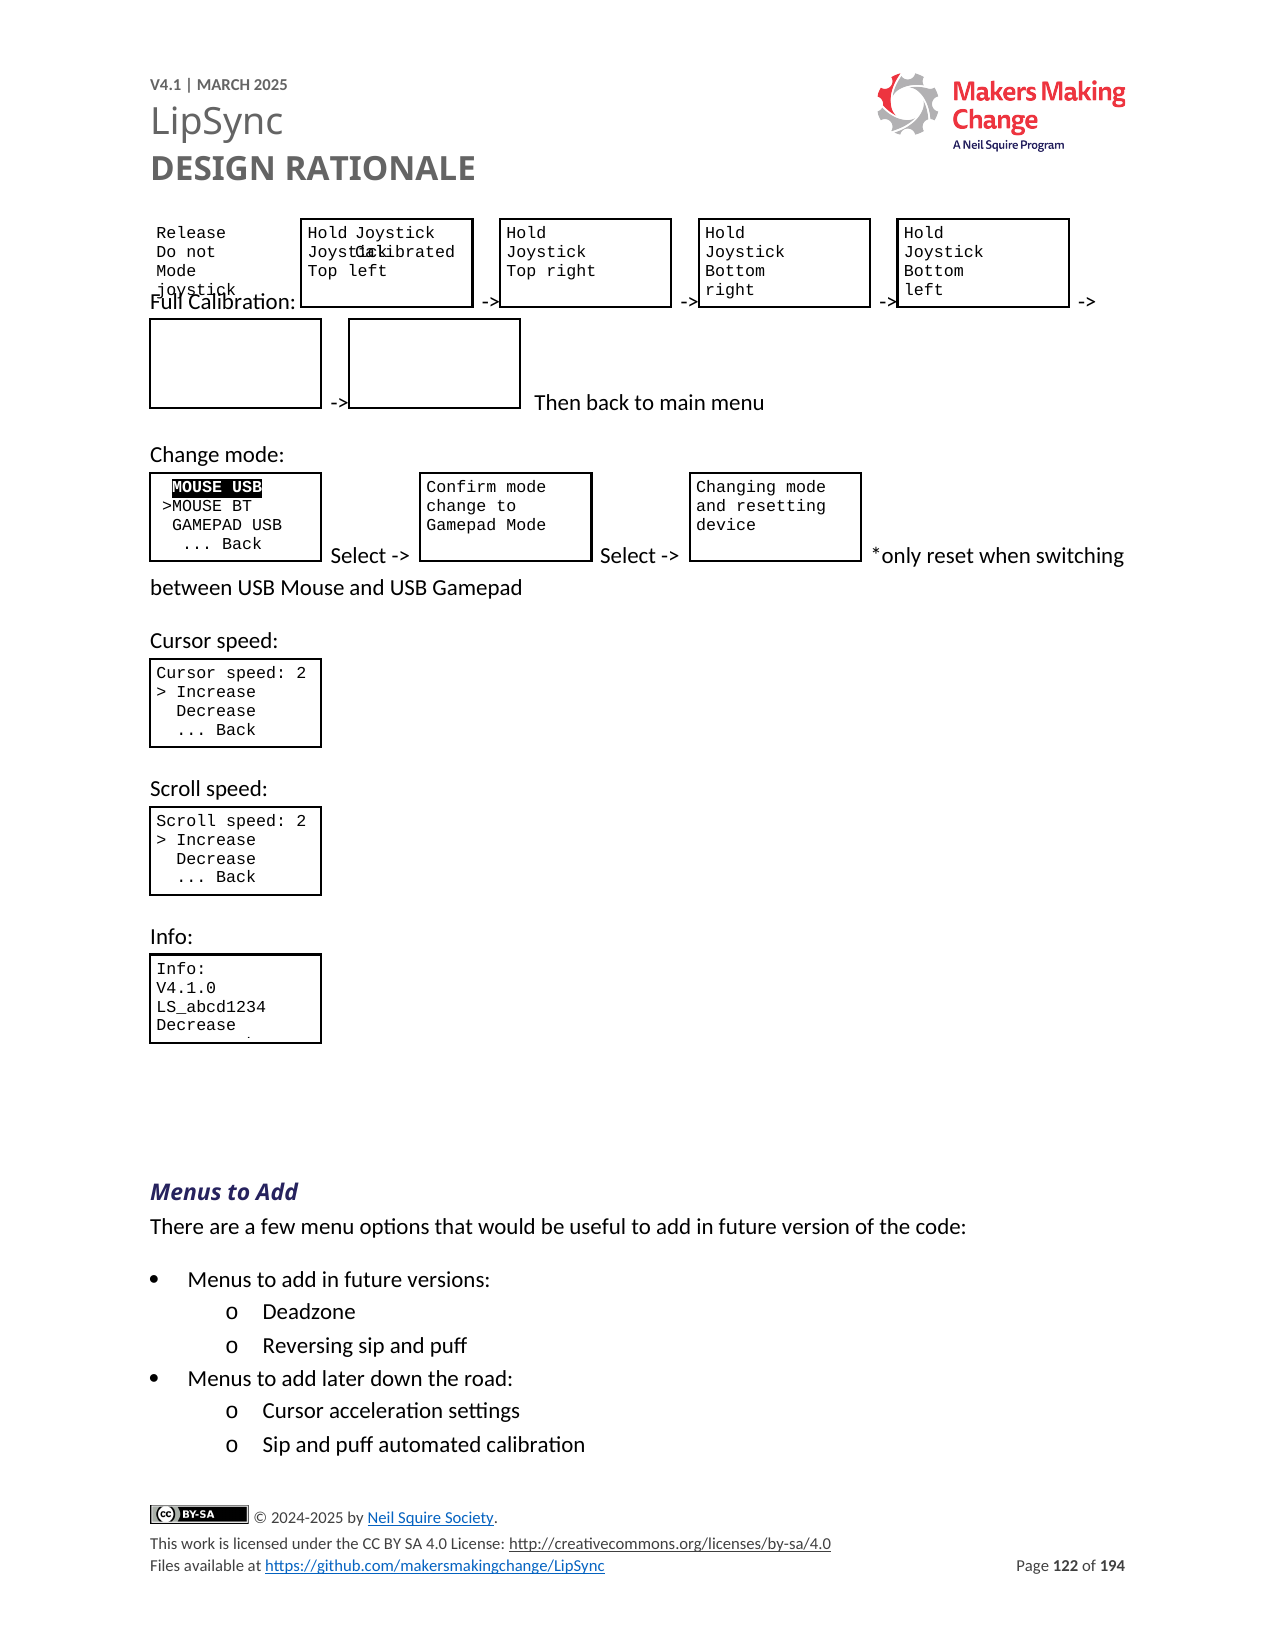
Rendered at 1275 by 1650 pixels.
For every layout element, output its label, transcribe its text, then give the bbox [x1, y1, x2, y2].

text Scroll speed: [150, 774, 1125, 802]
text Select -> Select -> *only reset when switching between USB Mouse and USB Gamepad [150, 473, 1125, 601]
list Menus to add in future versions: [150, 1265, 1125, 1293]
list Sip and puff automated calibration [225, 1430, 1125, 1459]
list Deadzone [225, 1297, 1125, 1327]
list Cursor acceleration settings [225, 1397, 1125, 1426]
text Info: [150, 922, 1125, 950]
picture [150, 1505, 249, 1524]
text Cursor speed: [150, 626, 1125, 654]
picture [877, 73, 1125, 152]
text Change mode: [150, 441, 1125, 469]
subtitle Menus to Add [150, 1176, 1125, 1207]
text Full Calibration: -> -> -> -> -> Then back to main menu [150, 218, 1125, 416]
list Reversing sip and puff [225, 1331, 1125, 1360]
text There are a few menu options that would be useful to add in future version of the code: [150, 1212, 1125, 1240]
list Menus to add later down the road: [150, 1364, 1125, 1392]
